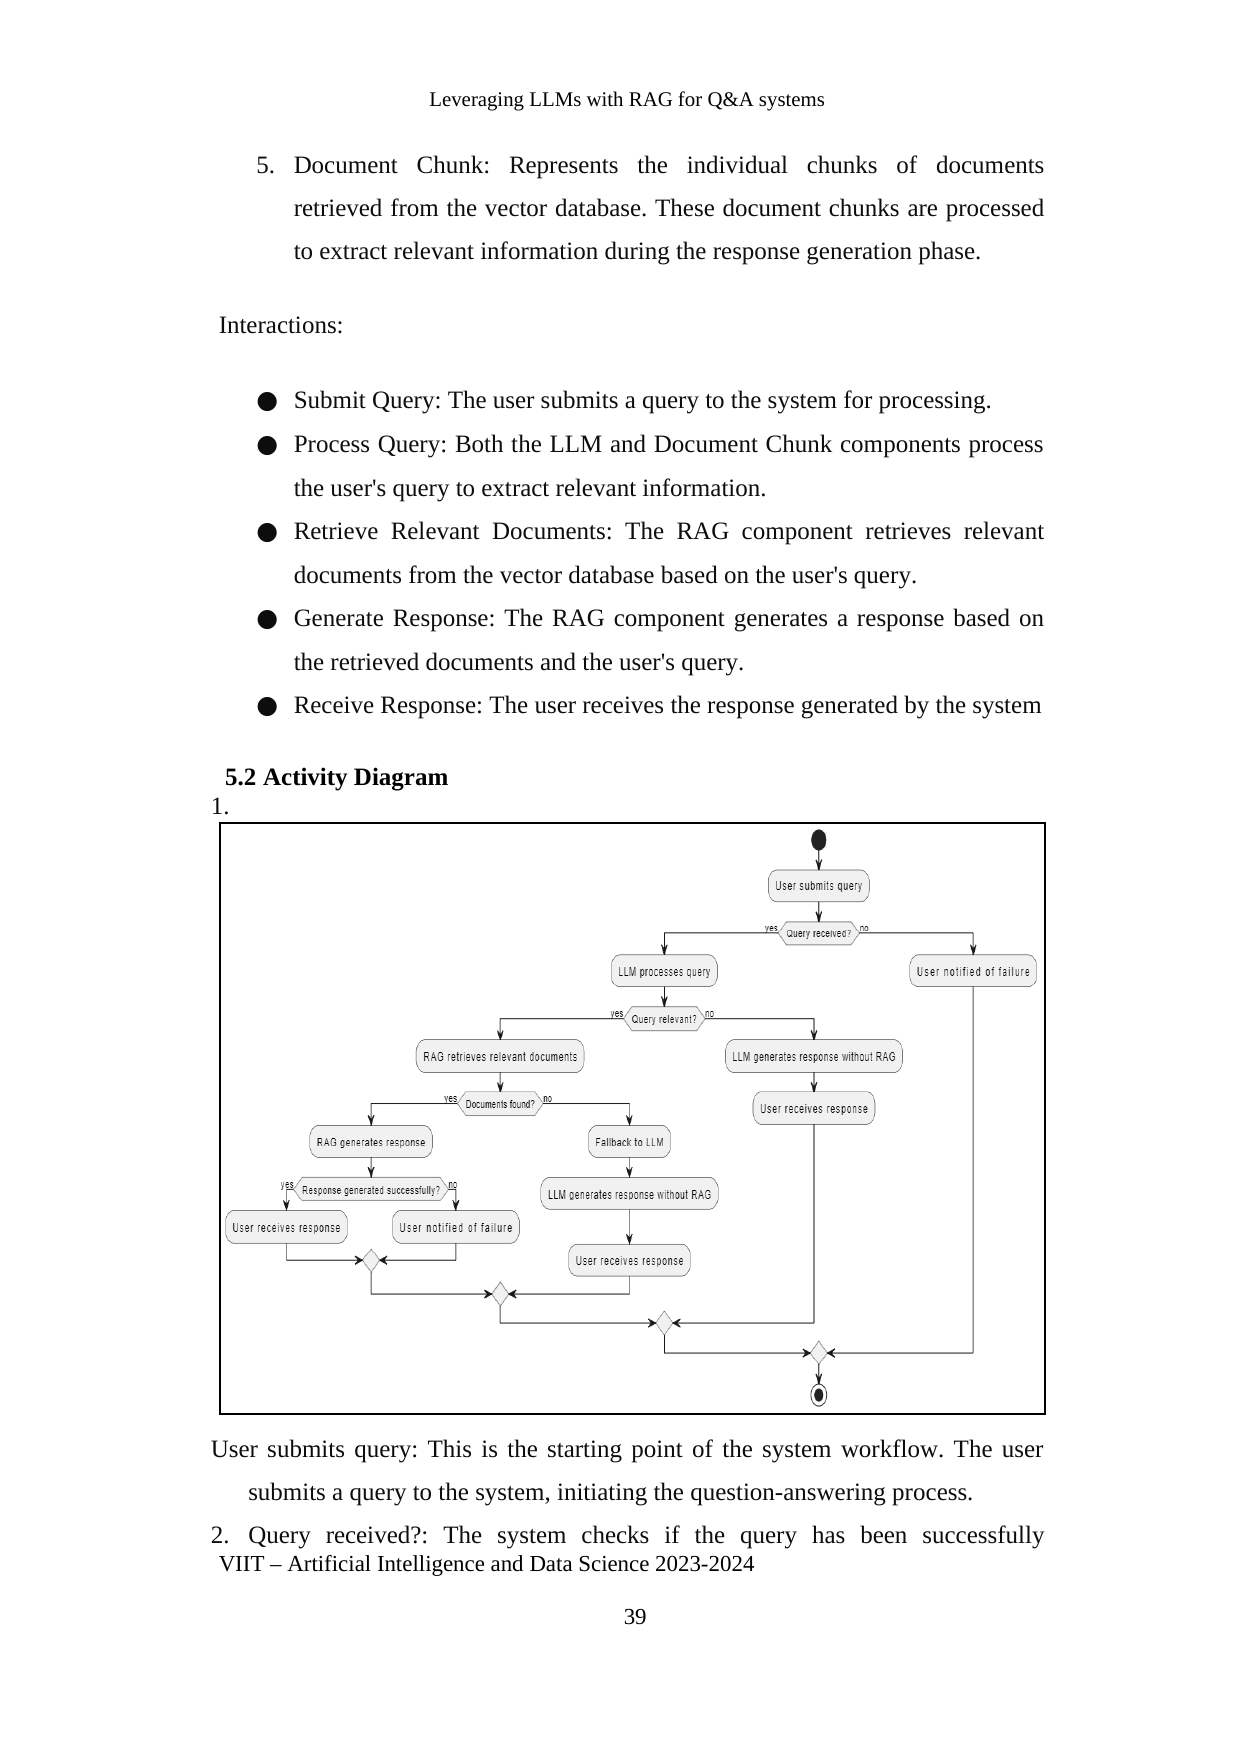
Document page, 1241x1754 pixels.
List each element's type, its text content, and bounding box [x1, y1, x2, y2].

list Activity Diagram [225, 762, 1045, 791]
picture [221, 824, 1044, 1413]
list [211, 1520, 1045, 1549]
text Interactions: [218, 311, 1045, 339]
list Submit Query: The user submits a query to the system for processing. [256, 385, 1045, 414]
list Receive Response: The user receives the response generated by the system [256, 690, 1045, 719]
list Generate Response: The RAG component generates a response based on the retrieved documents and the user's query. [256, 603, 1045, 675]
list Process Query: Both the LLM and Document Chunk components process the user's query to extract relevant information. [256, 429, 1045, 502]
list Document Chunk: Represents the individual chunks of documents retrieved from the vector database. These document chunks are processed to extract relevant information during the response generation phase. [256, 150, 1045, 265]
list Retrieve Relevant Documents: The RAG component retrieves relevant documents from the vector database based on the user's query. [256, 516, 1045, 588]
